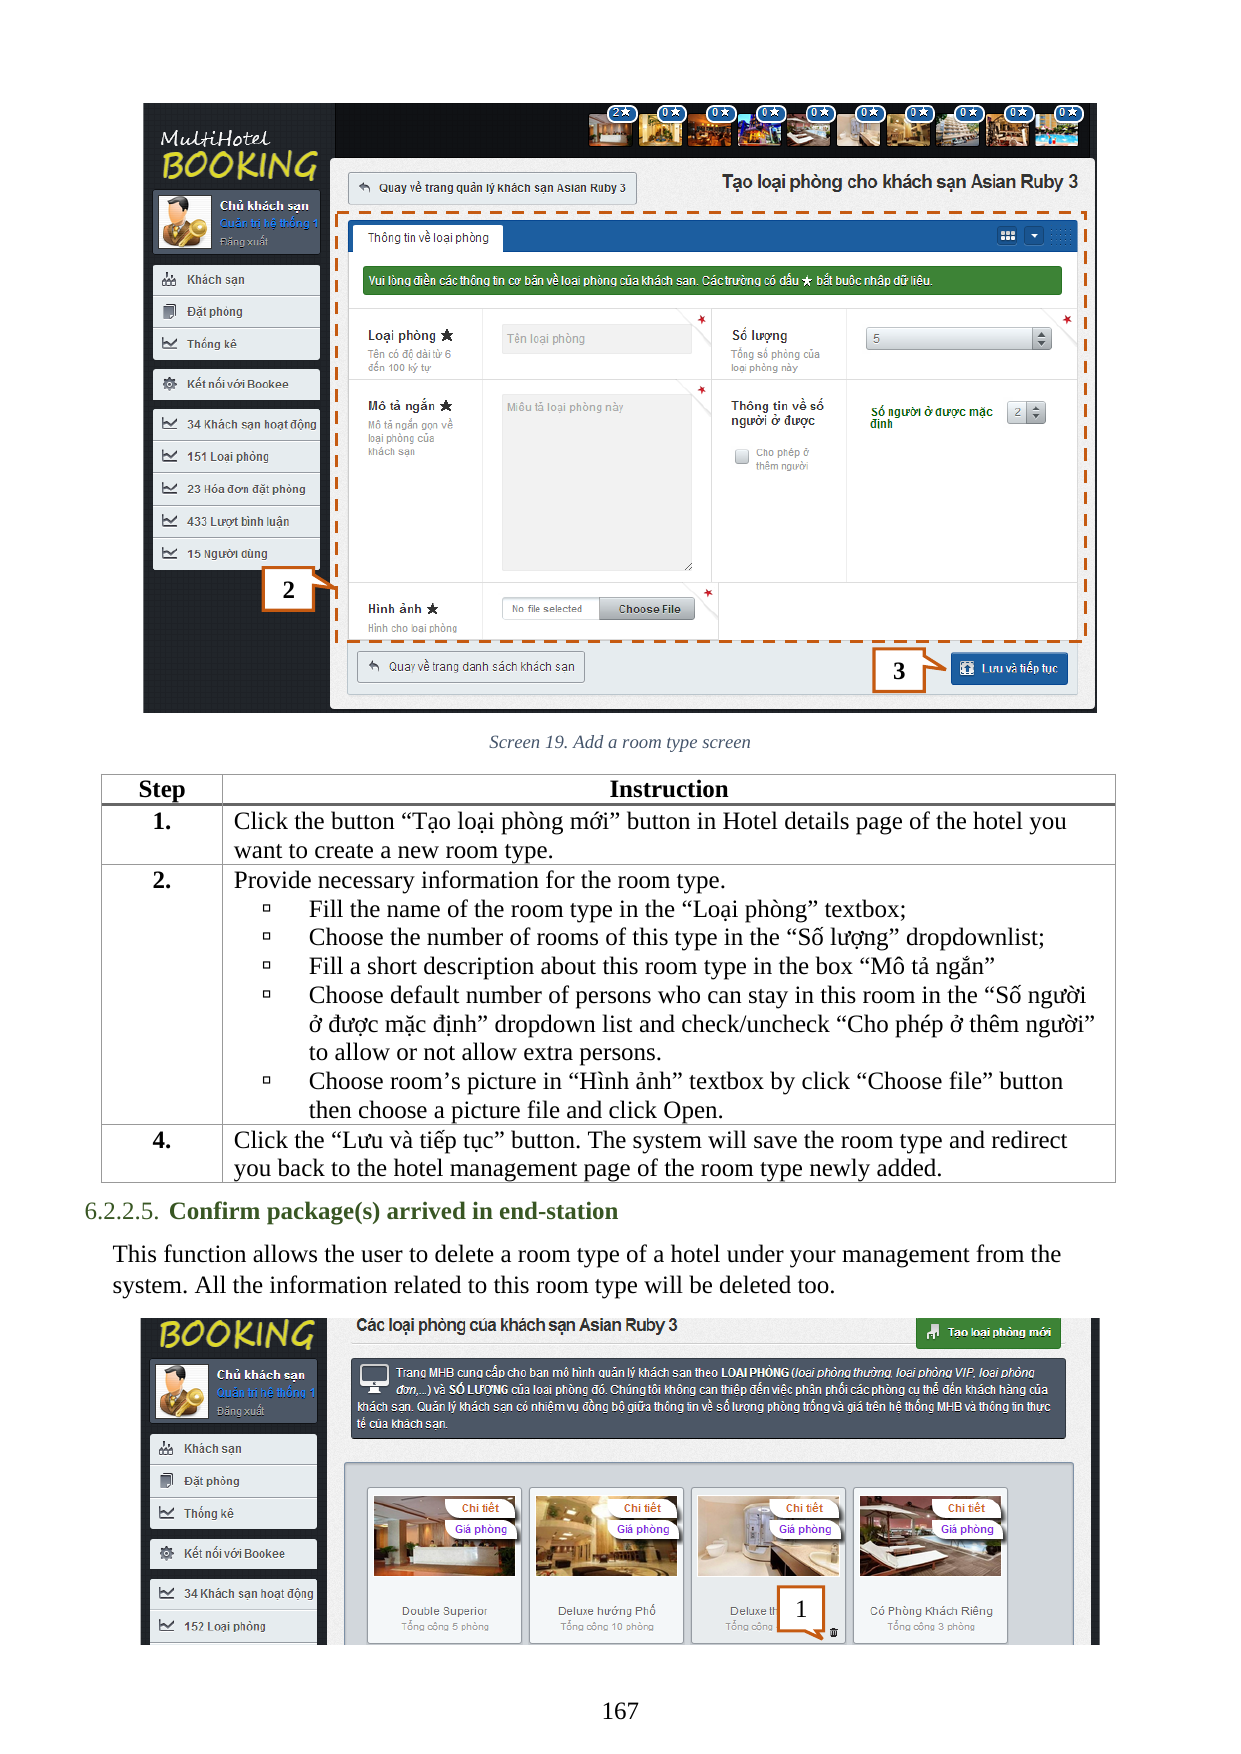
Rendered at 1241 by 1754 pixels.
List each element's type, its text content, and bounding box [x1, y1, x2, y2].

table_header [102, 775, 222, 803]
subtitle Confirm package(s) arrived in end-station [159, 1196, 1128, 1224]
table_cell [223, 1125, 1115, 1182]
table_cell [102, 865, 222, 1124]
picture [140, 1318, 1100, 1645]
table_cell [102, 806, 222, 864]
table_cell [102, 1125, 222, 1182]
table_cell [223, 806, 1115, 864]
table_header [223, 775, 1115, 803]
text This function allows the user to delete a room type of a hotel under your management from the system. All the information related to this room type will be deleted too. [112, 1239, 1128, 1299]
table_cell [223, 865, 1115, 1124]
picture [143, 103, 1097, 713]
